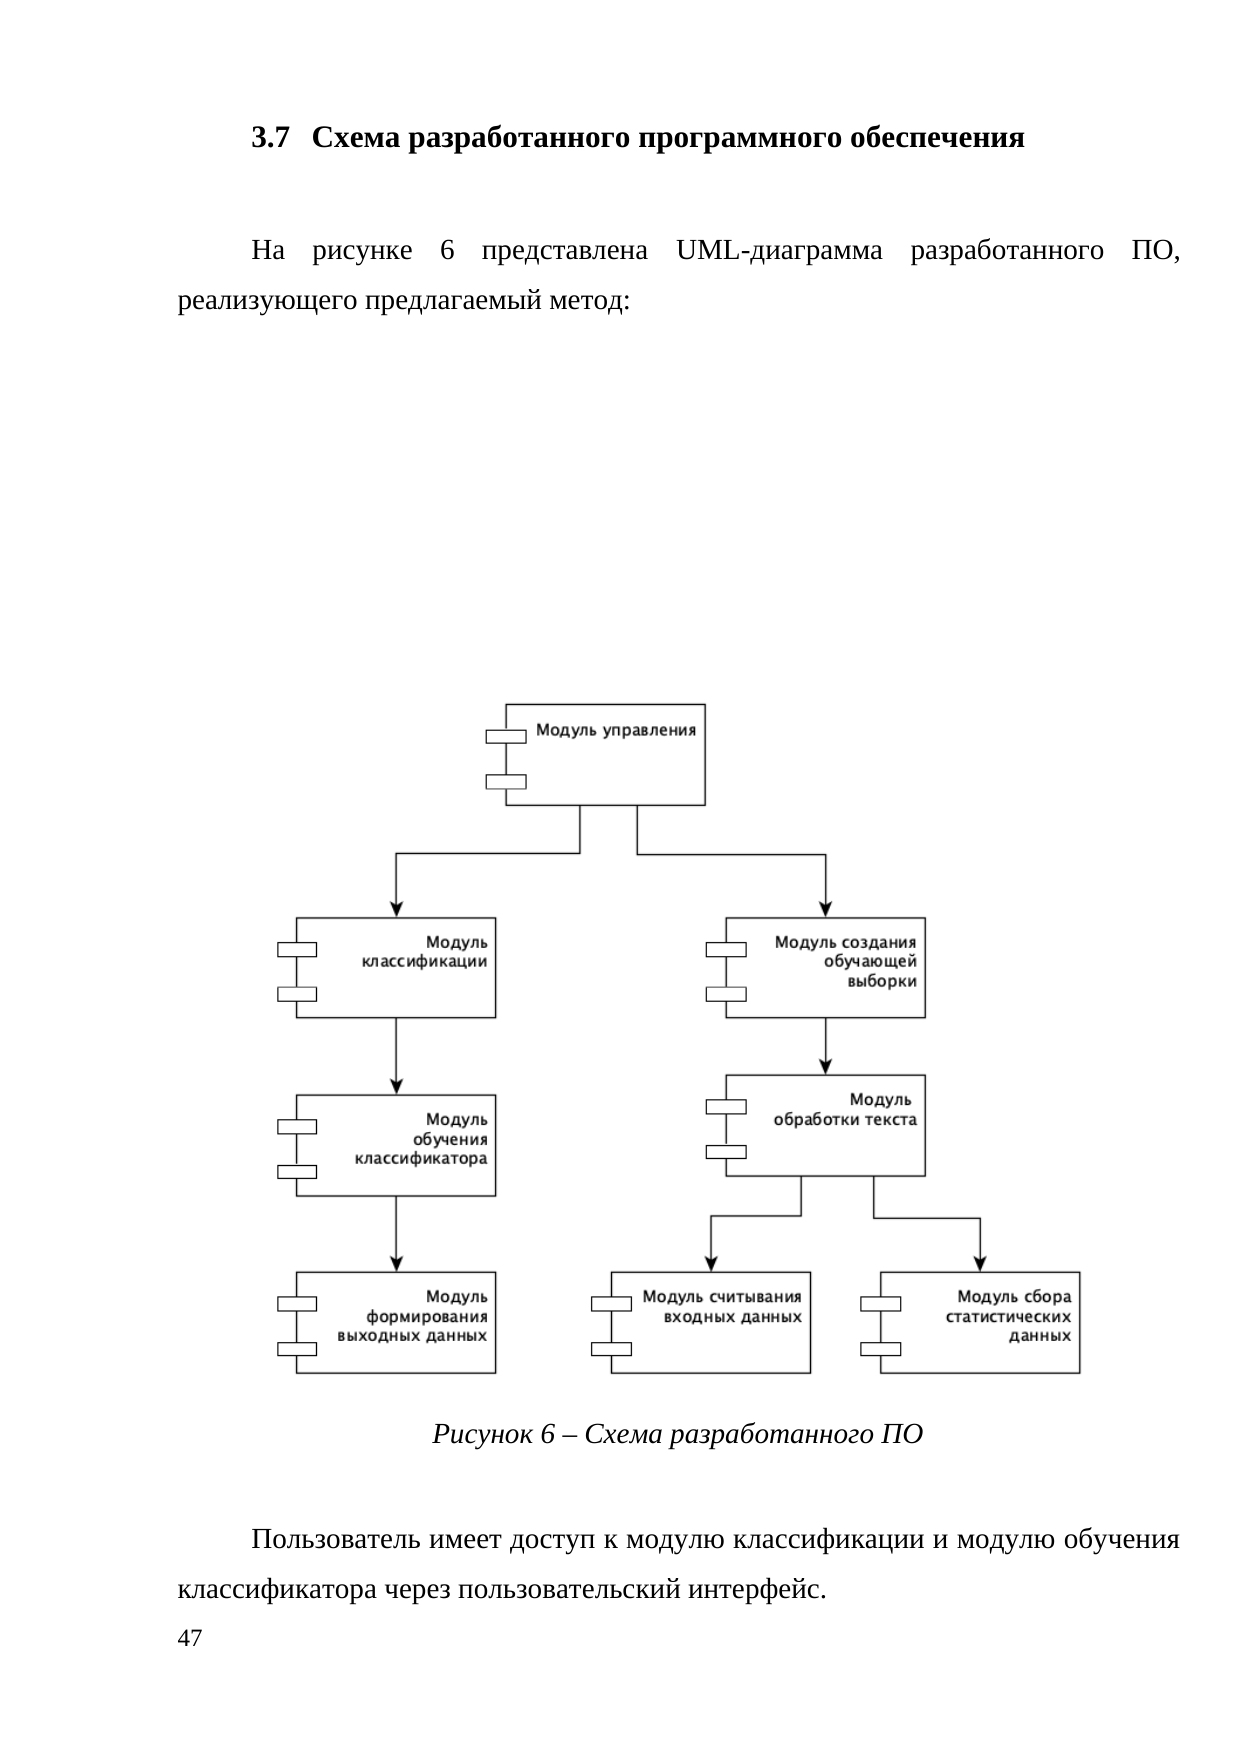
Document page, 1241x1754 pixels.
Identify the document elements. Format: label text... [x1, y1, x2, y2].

picture [268, 685, 1091, 1402]
text Пользователь имеет доступ к модулю классификации и модулю обучения классификатора через пользовательский интерфейс. [177, 1521, 1181, 1604]
text Рисунок 6 – Схема разработанного ПО [177, 1416, 1181, 1449]
subtitle Схема разработанного программного обеспечения [251, 118, 1181, 154]
text На рисунке 6 представлена UML-диаграмма разработанного ПО, реализующего предлагаемый метод: [177, 232, 1181, 316]
